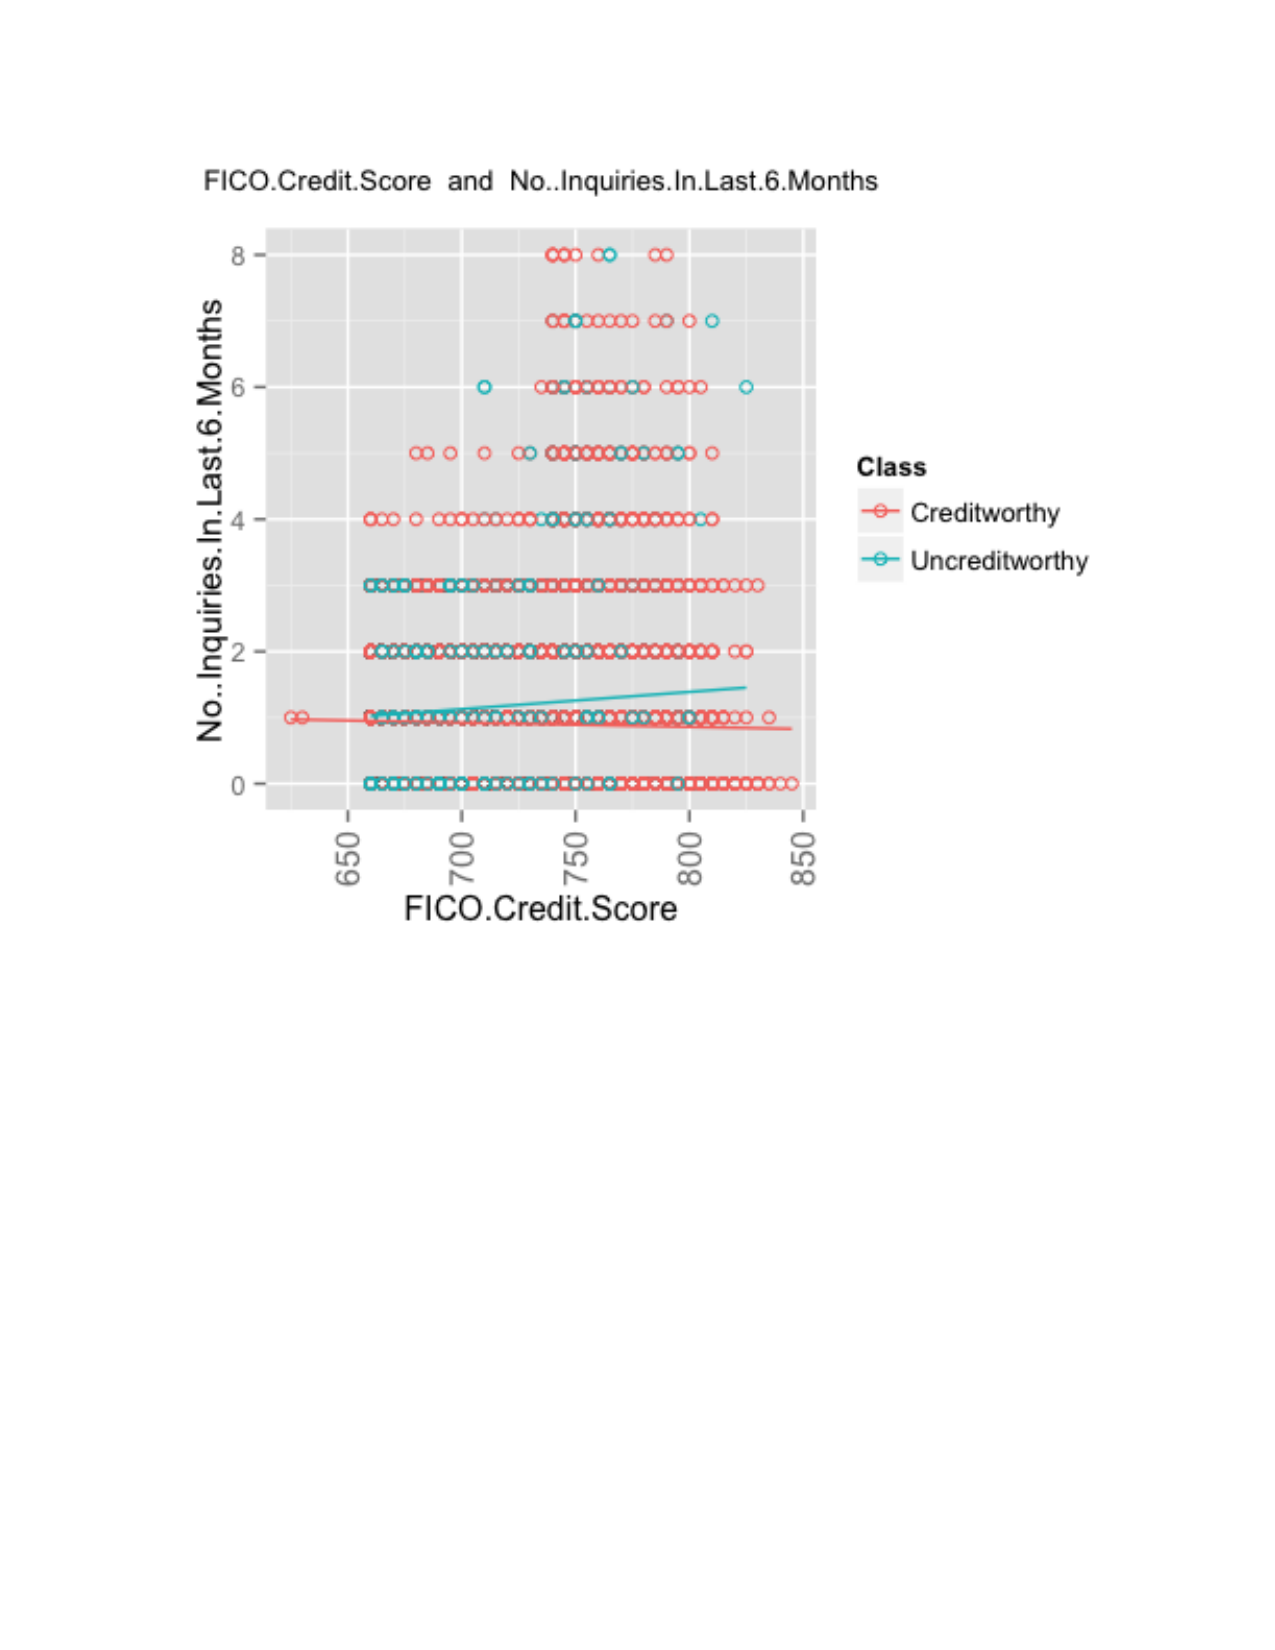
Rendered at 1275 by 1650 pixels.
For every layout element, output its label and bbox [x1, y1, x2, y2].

picture [168, 150, 1169, 950]
